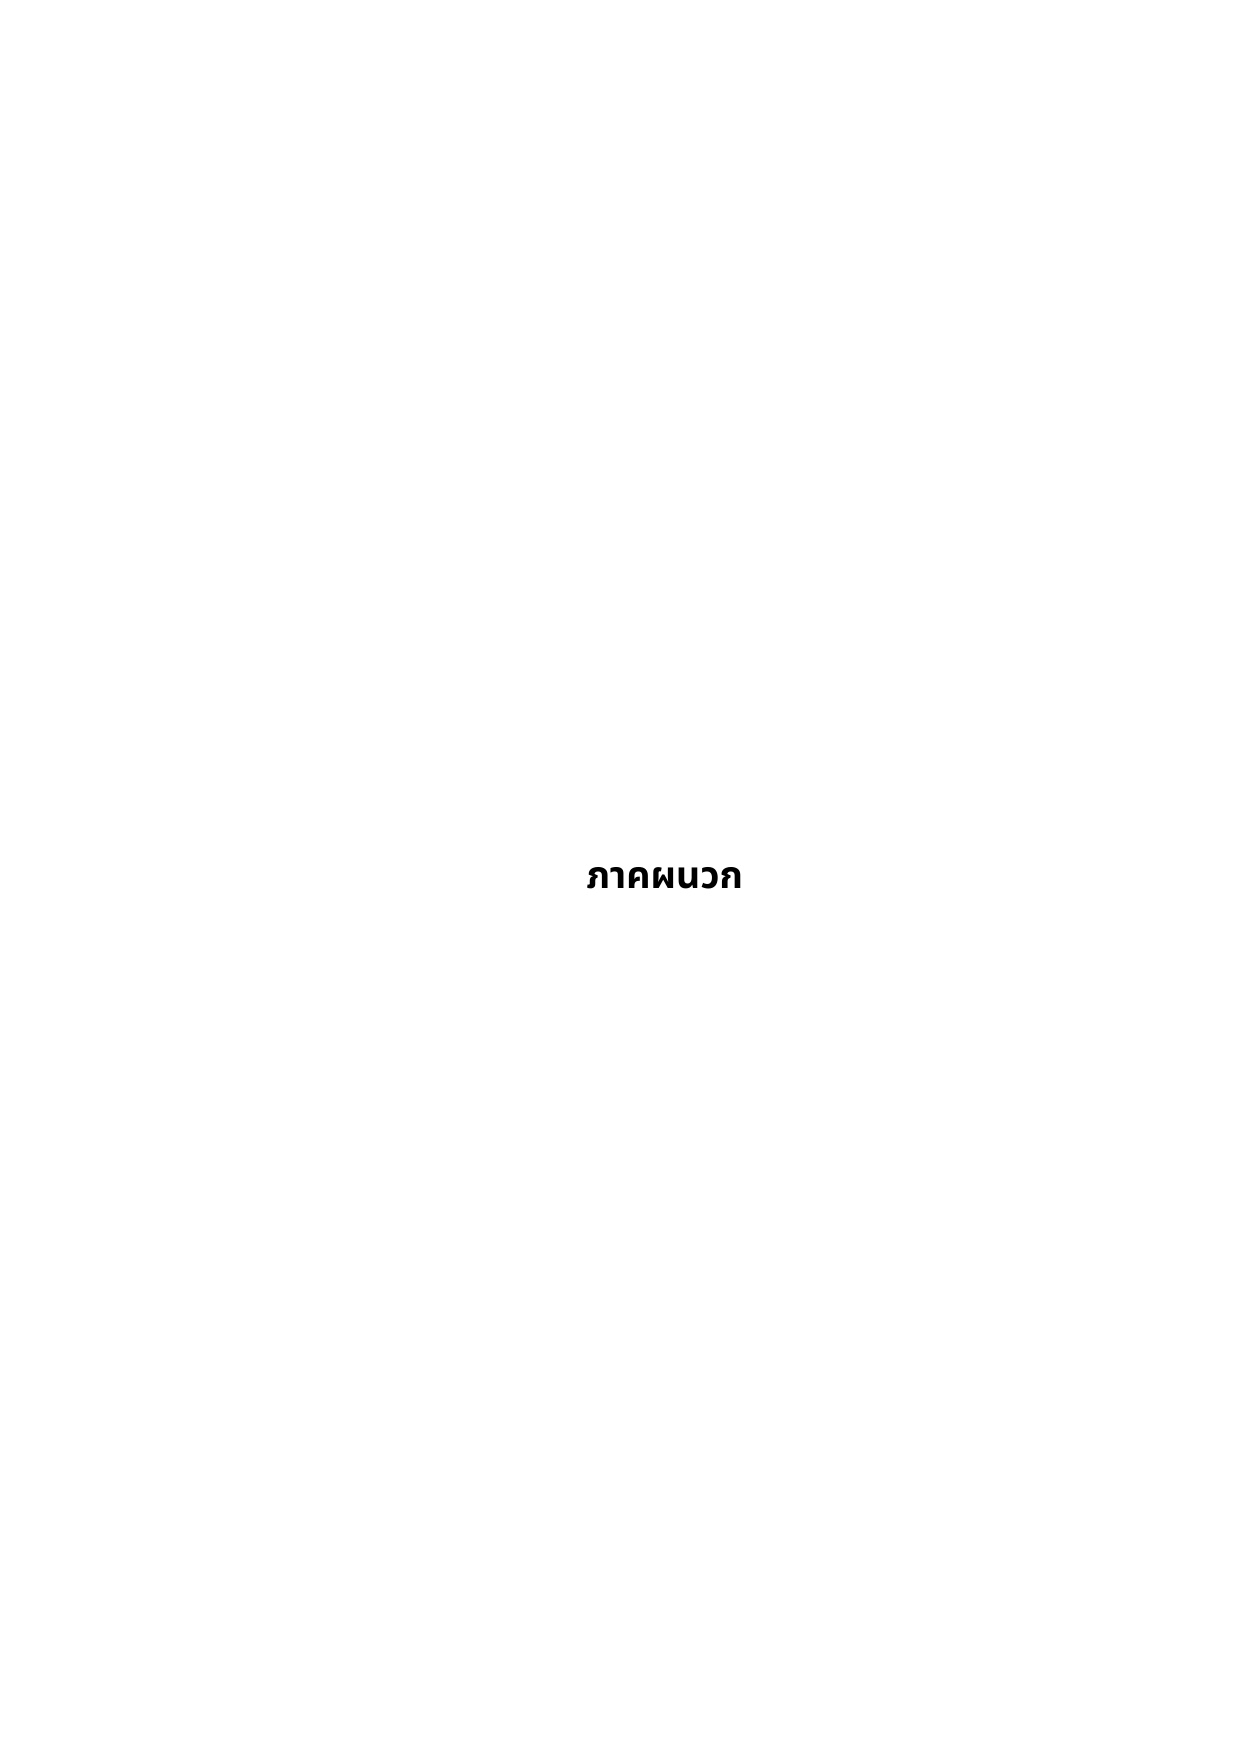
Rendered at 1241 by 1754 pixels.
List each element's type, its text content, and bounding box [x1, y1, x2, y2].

text ภาคผนวก [236, 849, 1092, 905]
